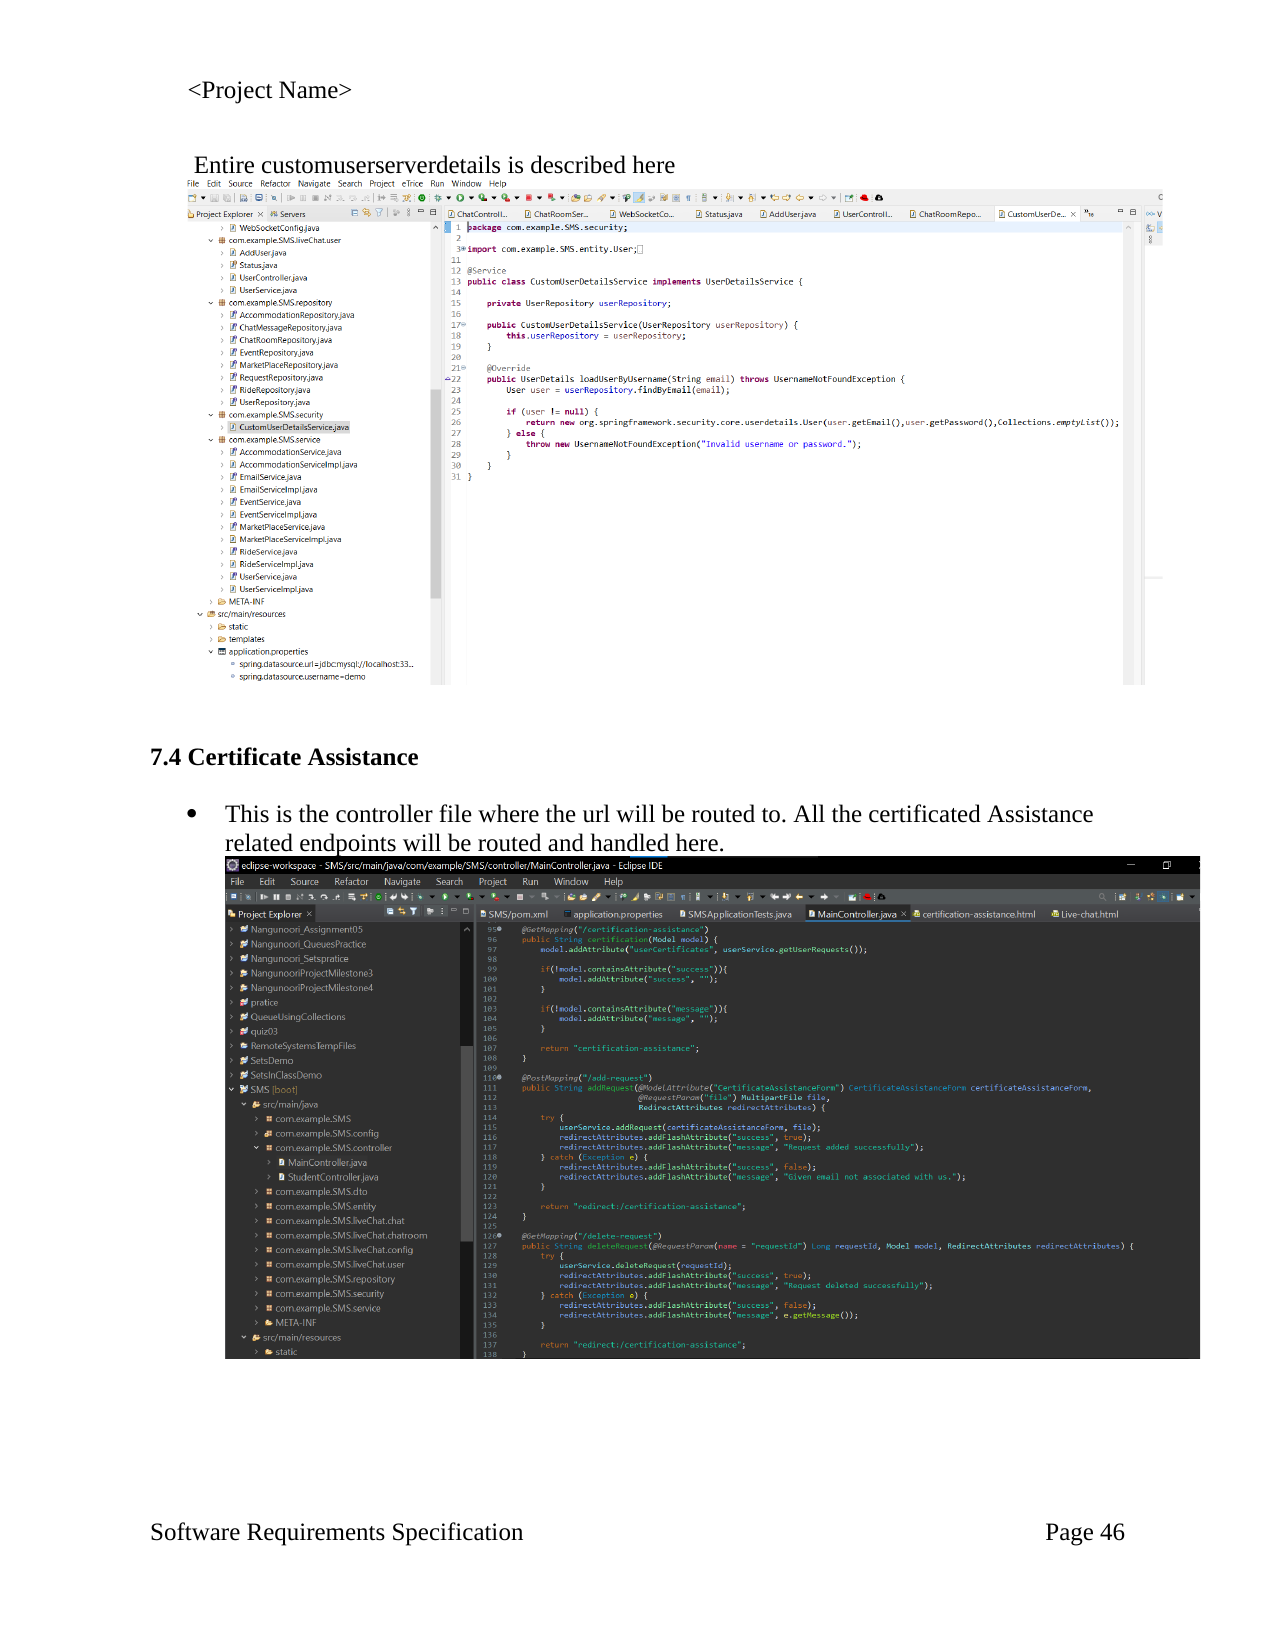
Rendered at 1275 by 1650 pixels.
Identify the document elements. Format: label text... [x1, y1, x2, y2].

list This is the controller file where the url will be routed to. All the certificated Assistance related endpoints will be routed and handled here. [187, 799, 1125, 857]
list Certificate Assistance [150, 742, 1125, 771]
list Entire customuserserverdetails is described here [187, 150, 1125, 178]
picture [225, 856, 1200, 1359]
picture [187, 178, 1163, 685]
